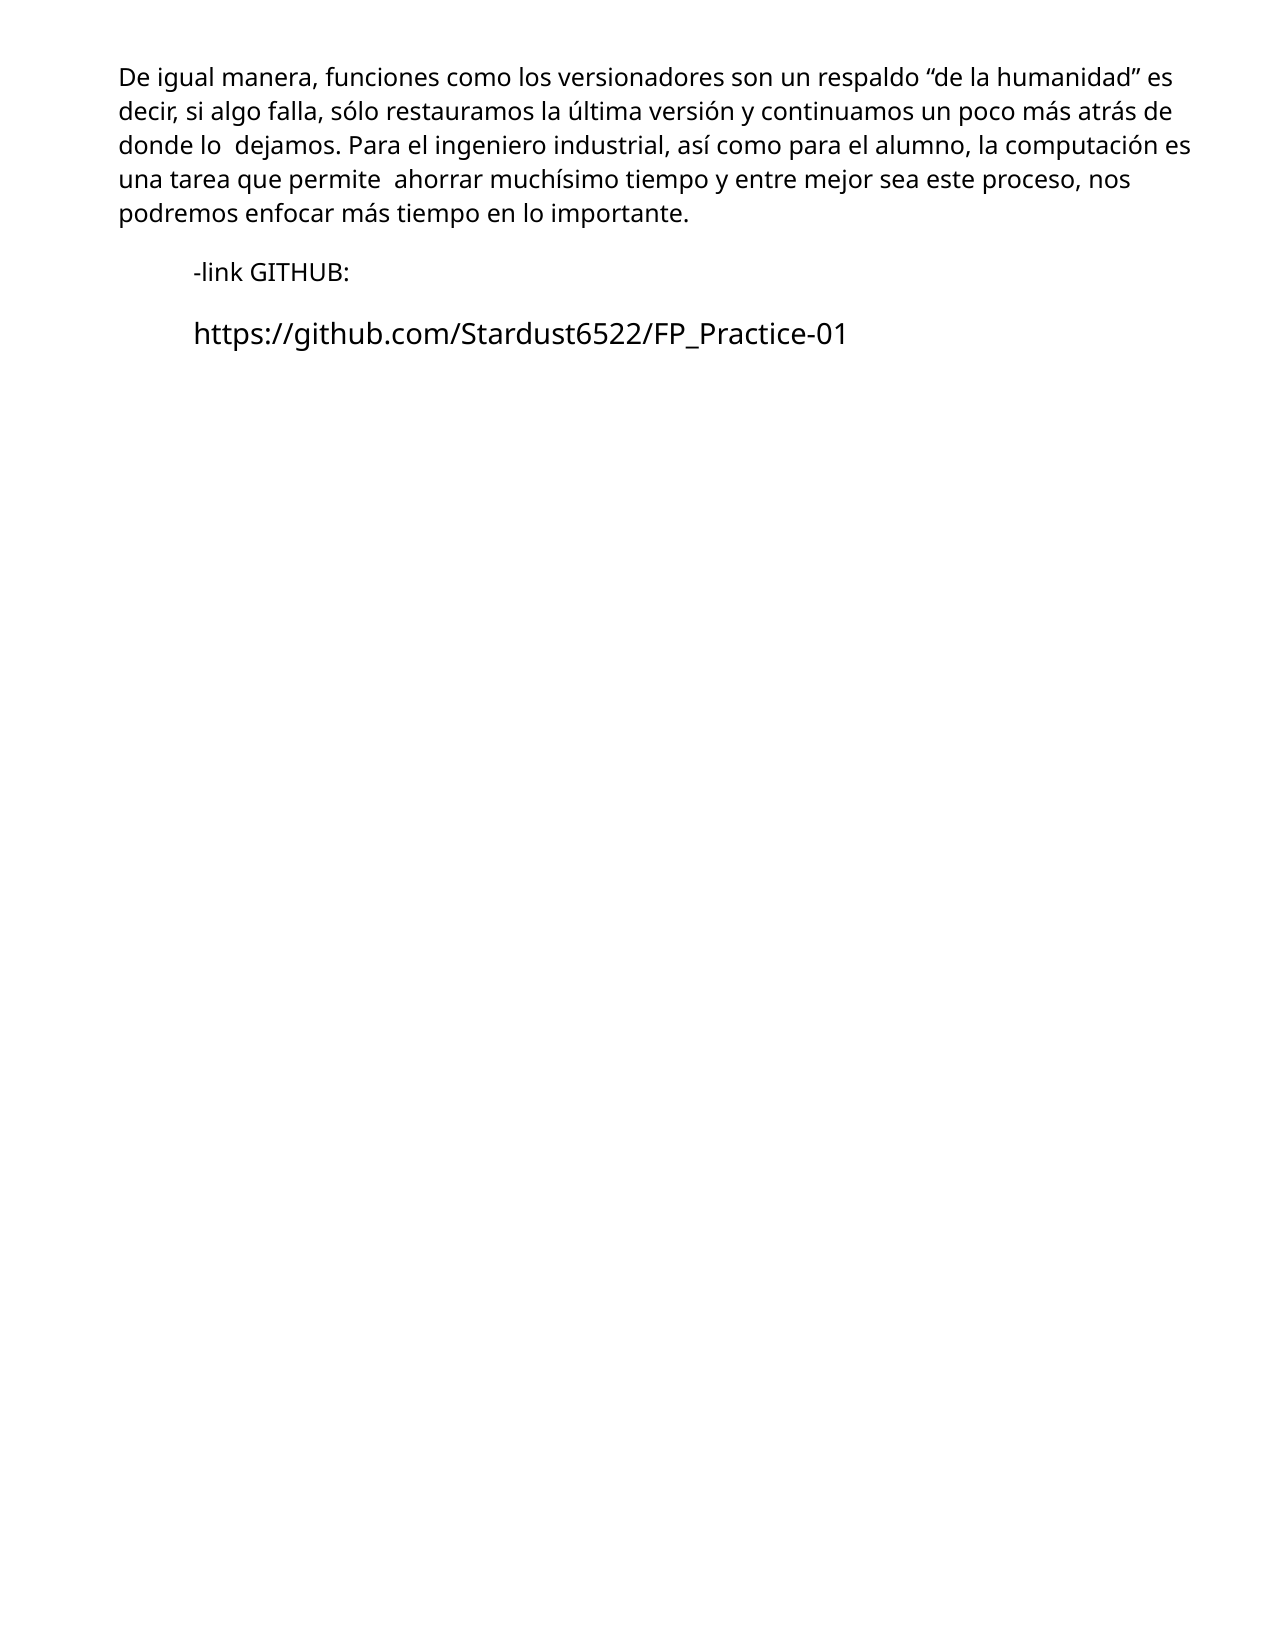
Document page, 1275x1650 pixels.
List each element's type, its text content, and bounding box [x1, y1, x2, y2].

text De igual manera, funciones como los versionadores son un respaldo “de la humanidad” es decir, si algo falla, sólo restauramos la última versión y continuamos un poco más atrás de donde lo dejamos. Para el ingeniero industrial, así como para el alumno, la computación es una tarea que permite ahorrar muchísimo tiempo y entre mejor sea este proceso, nos podremos enfocar más tiempo en lo importante. [118, 59, 1205, 229]
text -link GITHUB: [193, 254, 1205, 288]
text https://github.com/Stardust6522/FP_Practice-01 [193, 313, 1205, 353]
